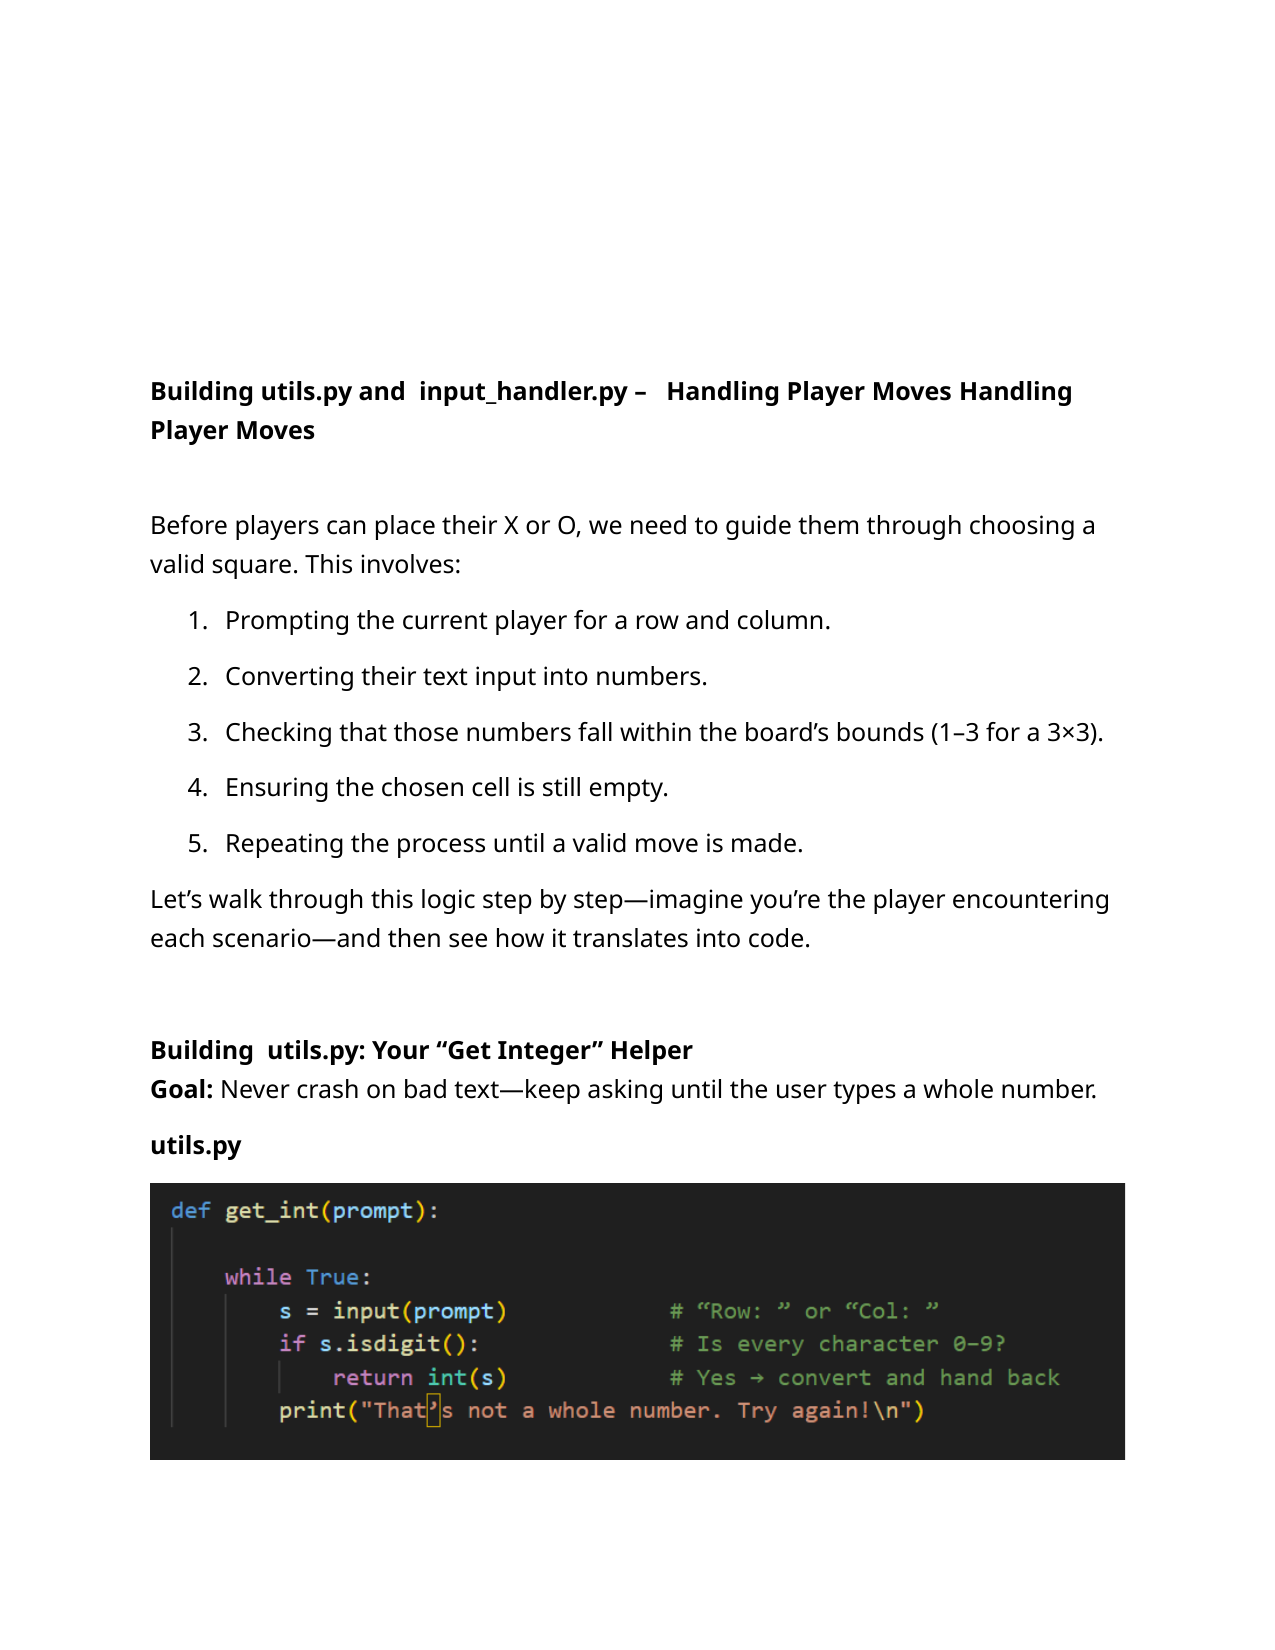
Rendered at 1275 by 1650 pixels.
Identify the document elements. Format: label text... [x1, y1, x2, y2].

text Before players can place their X or O, we need to guide them through choosing a valid square. This involves: [150, 507, 1125, 581]
picture [150, 1183, 1125, 1460]
text utils.py [150, 1127, 1125, 1162]
list Checking that those numbers fall within the board’s bounds (1–3 for a 3×3). [187, 714, 1125, 748]
text Goal: Never crash on bad text—keep asking until the user types a whole number. [150, 1072, 1125, 1106]
list Ensuring the chosen cell is still empty. [187, 770, 1125, 804]
text Building utils.py: Your “Get Integer” Helper [150, 1032, 1125, 1067]
text Let’s walk through this logic step by step—imagine you’re the player encountering each scenario—and then see how it translates into code. [150, 882, 1125, 955]
text Building utils.py and input_handler.py – Handling Player Moves Handling Player Moves [150, 373, 1125, 447]
list Repeating the process until a valid move is made. [187, 826, 1125, 860]
list Converting their text input into numbers. [187, 658, 1125, 692]
list Prompting the current player for a row and column. [187, 602, 1125, 637]
